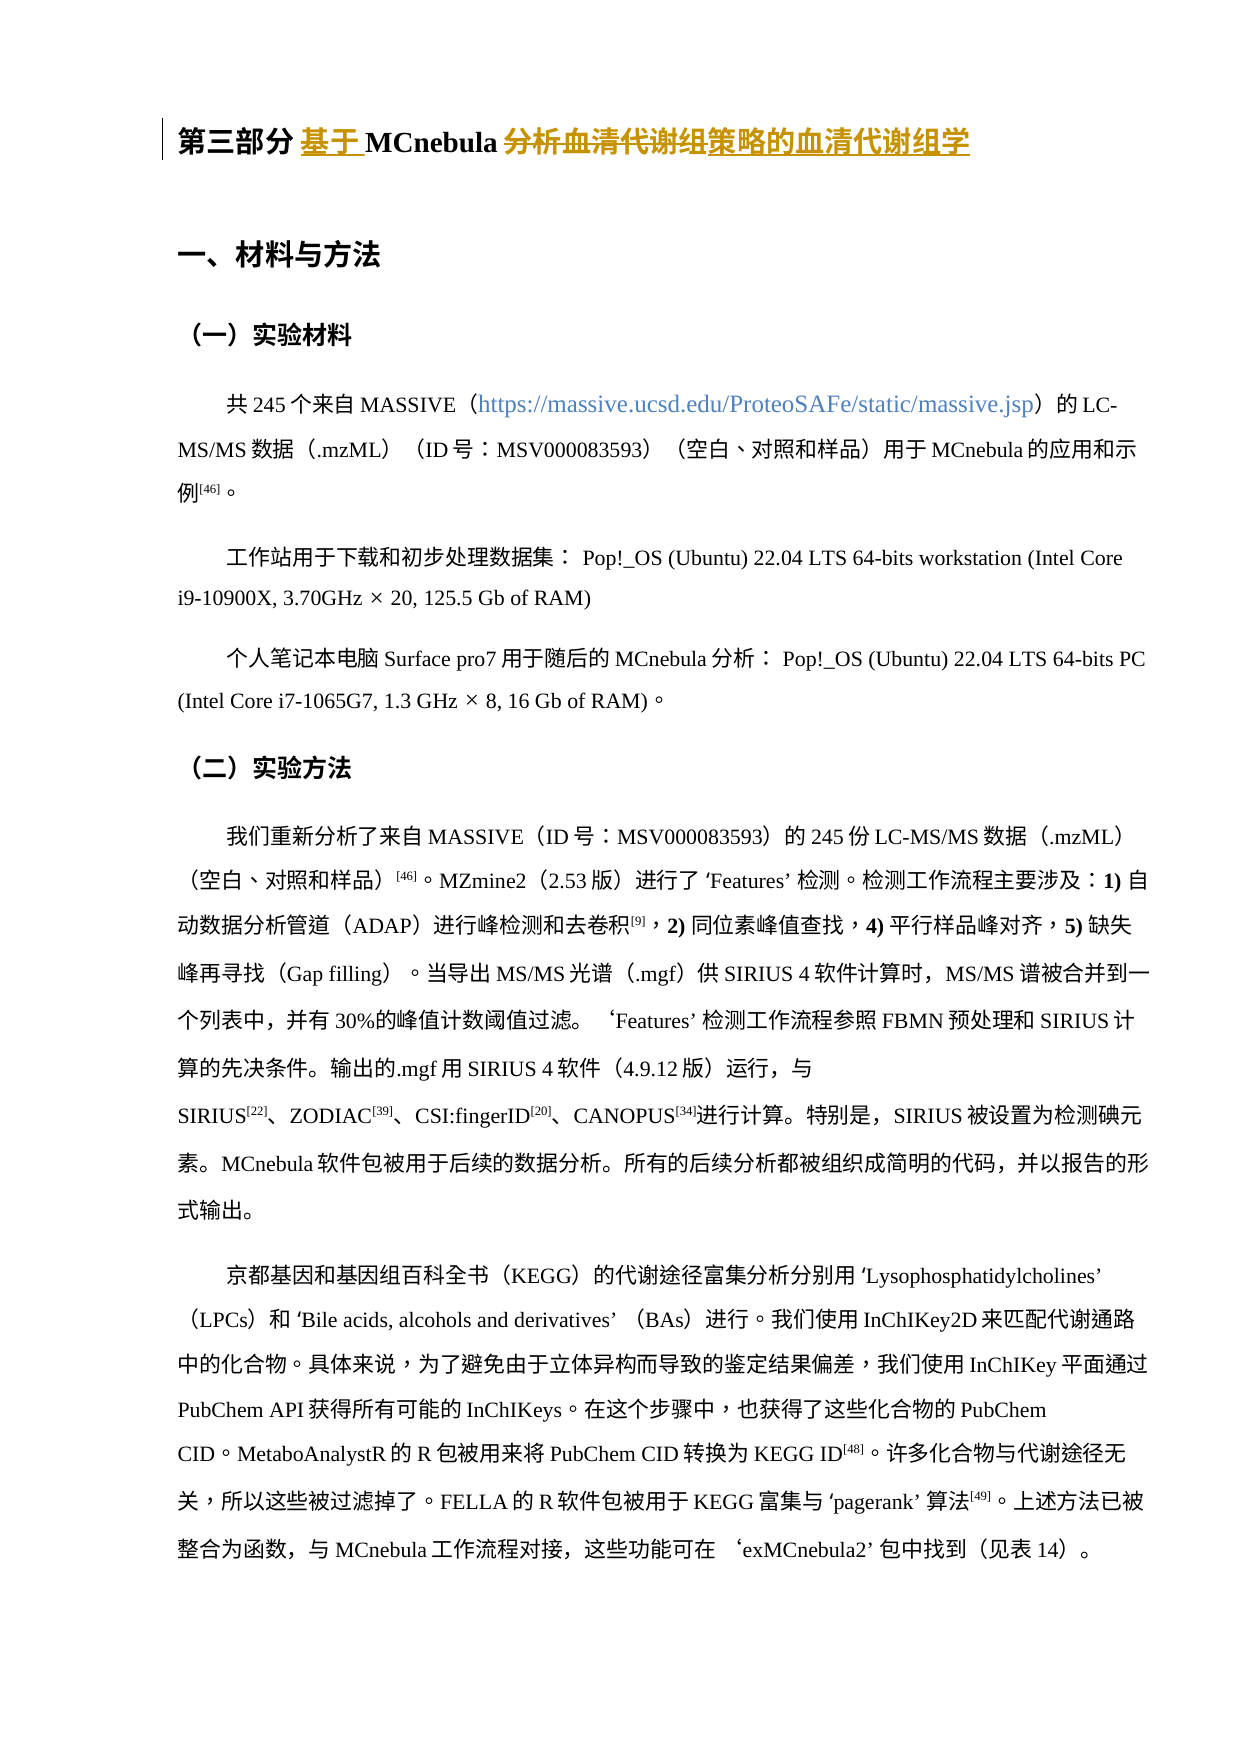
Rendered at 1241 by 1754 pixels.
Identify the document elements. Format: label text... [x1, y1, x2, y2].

text 京都基因和基因组百科全书（KEGG）的代谢途径富集分析分别用 ‘Lysophosphatidylcholines’ （LPCs）和 ‘Bile acids, alcohols and derivatives’ （BAs）进行。我们使用InChIKey2D来匹配代谢通路中的化合物。具体来说，为了避免由于立体异构而导致的鉴定结果偏差，我们使用InChIKey平面通过PubChem API获得所有可能的InChIKeys。在这个步骤中，也获得了这些化合物的PubChem CID。MetaboAnalystR的R包被用来将PubChem CID转换为KEGG ID[48]。许多化合物与代谢途径无关，所以这些被过滤掉了。FELLA的R软件包被用于KEGG富集与 ‘pagerank’ 算法[49]。上述方法已被整合为函数，与MCnebula工作流程对接，这些功能可在 ‘exMCnebula2’ 包中找到（见表14）。 [177, 1260, 1152, 1563]
text 我们重新分析了来自MASSIVE（ID号：MSV000083593）的245份LC-MS/MS数据（.mzML）（空白、对照和样品）[46]。MZmine2（2.53版）进行了 ‘Features’ 检测。检测工作流程主要涉及：1) 自动数据分析管道（ADAP）进行峰检测和去卷积[9]，2) 同位素峰值查找，4) 平行样品峰对齐，5) 缺失峰再寻找（Gap filling）。当导出MS/MS光谱（.mgf）供SIRIUS 4软件计算时，MS/MS谱被合并到一个列表中，并有30%的峰值计数阈值过滤。‘Features’ 检测工作流程参照FBMN预处理和SIRIUS计算的先决条件。输出的.mgf用SIRIUS 4软件（4.9.12版）运行，与SIRIUS[22]、ZODIAC[39]、CSI:fingerID[20]、CANOPUS[34]进行计算。特别是，SIRIUS被设置为检测碘元素。MCnebula软件包被用于后续的数据分析。所有的后续分析都被组织成简明的代码，并以报告的形式输出。 [177, 821, 1152, 1225]
subtitle （一）实验材料 [177, 316, 1152, 352]
text 个人笔记本电脑Surface pro7用于随后的MCnebula分析： Pop!_OS (Ubuntu) 22.04 LTS 64-bits PC (Intel Core i7-1065G7, 1.3 GHz 8, 16 Gb of RAM)。 [177, 643, 1152, 715]
subtitle 第三部分 MCnebula [177, 118, 1152, 160]
text 工作站用于下载和初步处理数据集： Pop!_OS (Ubuntu) 22.04 LTS 64-bits workstation (Intel Core i9-10900X, 3.70GHz 20, 125.5 Gb of RAM) [177, 542, 1152, 612]
subtitle （二）实验方法 [177, 751, 1152, 785]
text 共245个来自MASSIVE（https://massive.ucsd.edu/ProteoSAFe/static/massive.jsp）的LC-MS/MS数据（.mzML）（ID号：MSV000083593）（空白、对照和样品）用于MCnebula的应用和示例[46]。 [177, 389, 1152, 508]
subtitle 一、材料与方法 [177, 232, 1152, 274]
